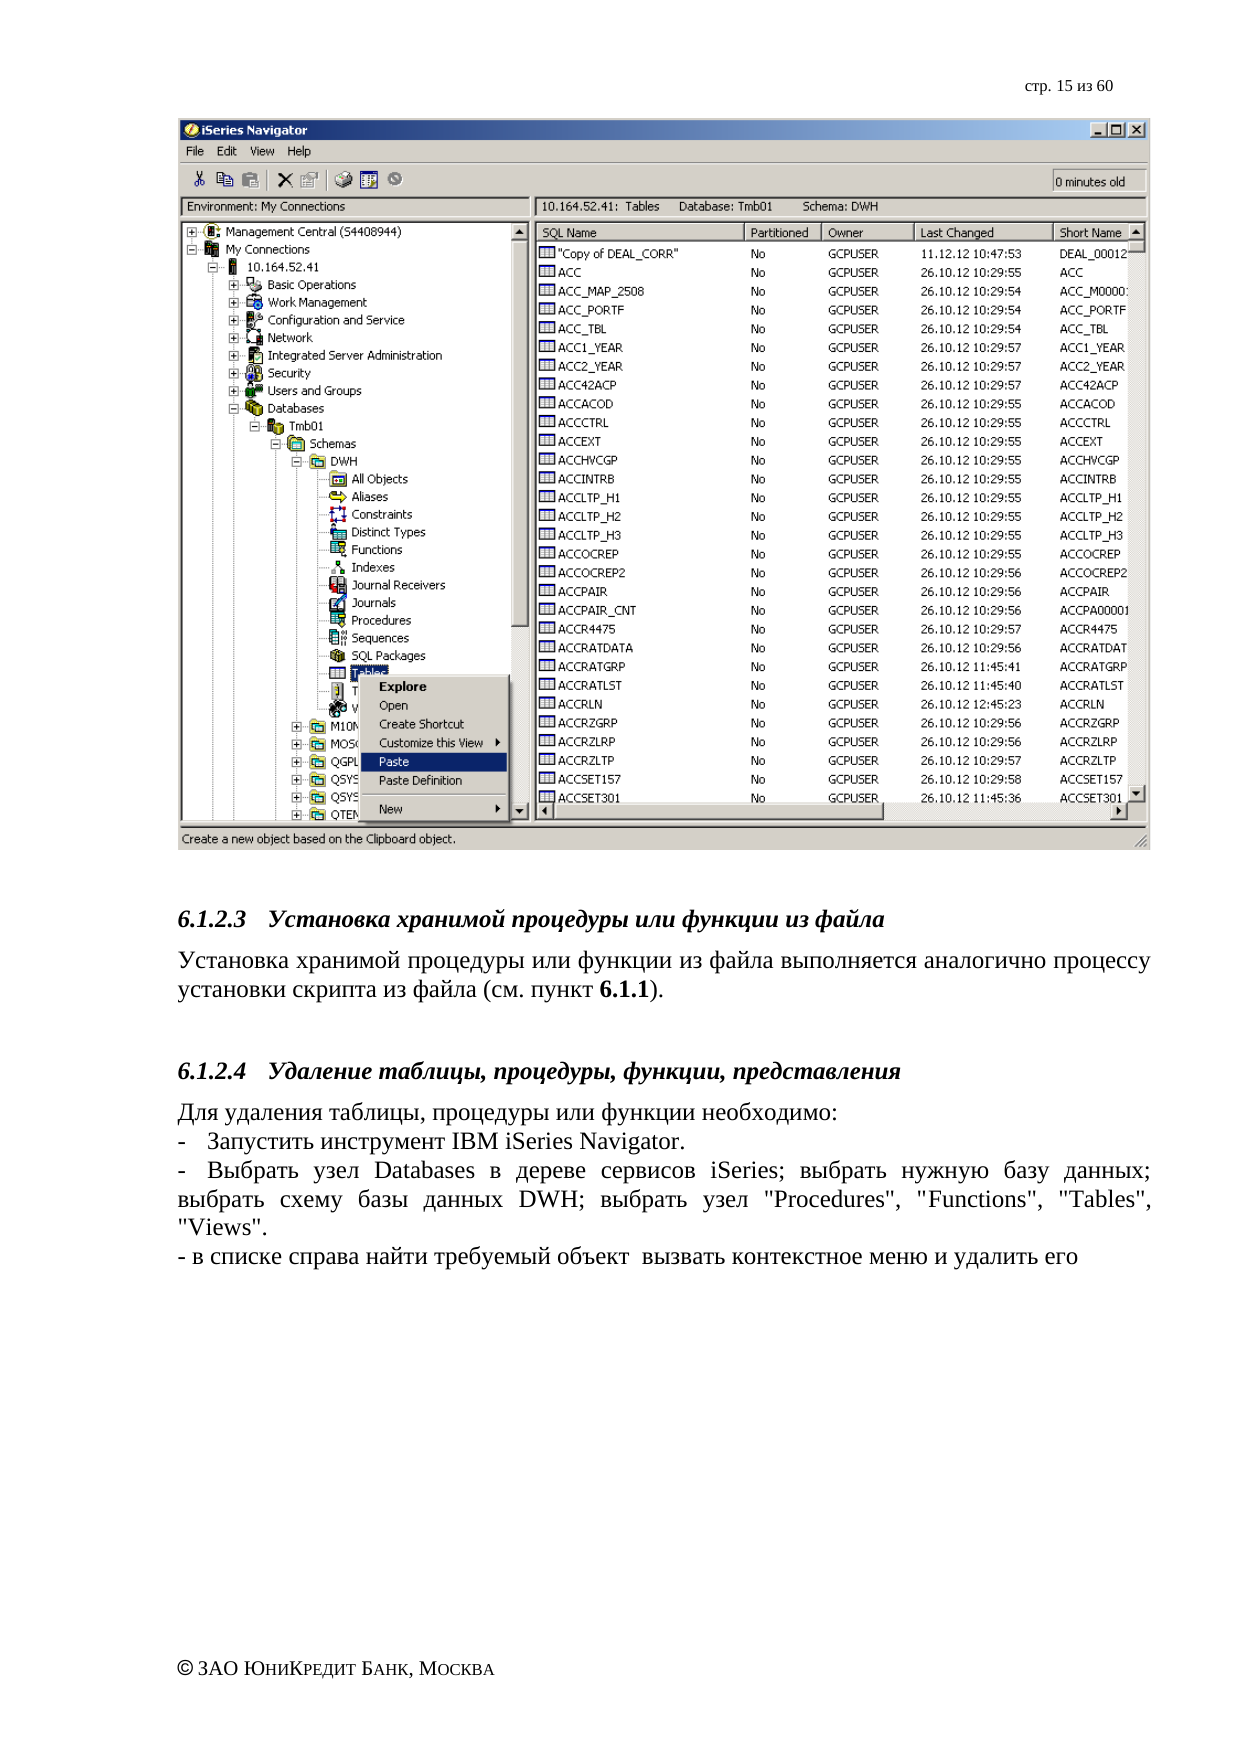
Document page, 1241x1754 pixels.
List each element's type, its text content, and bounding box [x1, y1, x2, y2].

text Установка хранимой процедуры или функции из файла выполняется аналогично процессу установки скрипта из файла (см. пункт 6.1.1). [177, 945, 1152, 1002]
list Запустить инструмент IBM iSeries Navigator. [177, 1126, 1152, 1155]
text Для удаления таблицы, процедуры или функции необходимо: [177, 1097, 1152, 1126]
subtitle Удаление таблицы, процедуры, функции, представления [177, 1056, 1152, 1085]
list Выбрать узел Databases в дереве сервисов iSeries; выбрать нужную базу данных; выбрать схему базы данных DWH; выбрать узел "Procedures", "Functions", "Tables", "Views". [177, 1155, 1152, 1241]
text - в списке справа найти требуемый объект вызвать контекстное меню и удалить его [177, 1241, 1152, 1270]
subtitle Установка хранимой процедуры или функции из файла [177, 904, 1152, 932]
picture [177, 118, 1151, 850]
